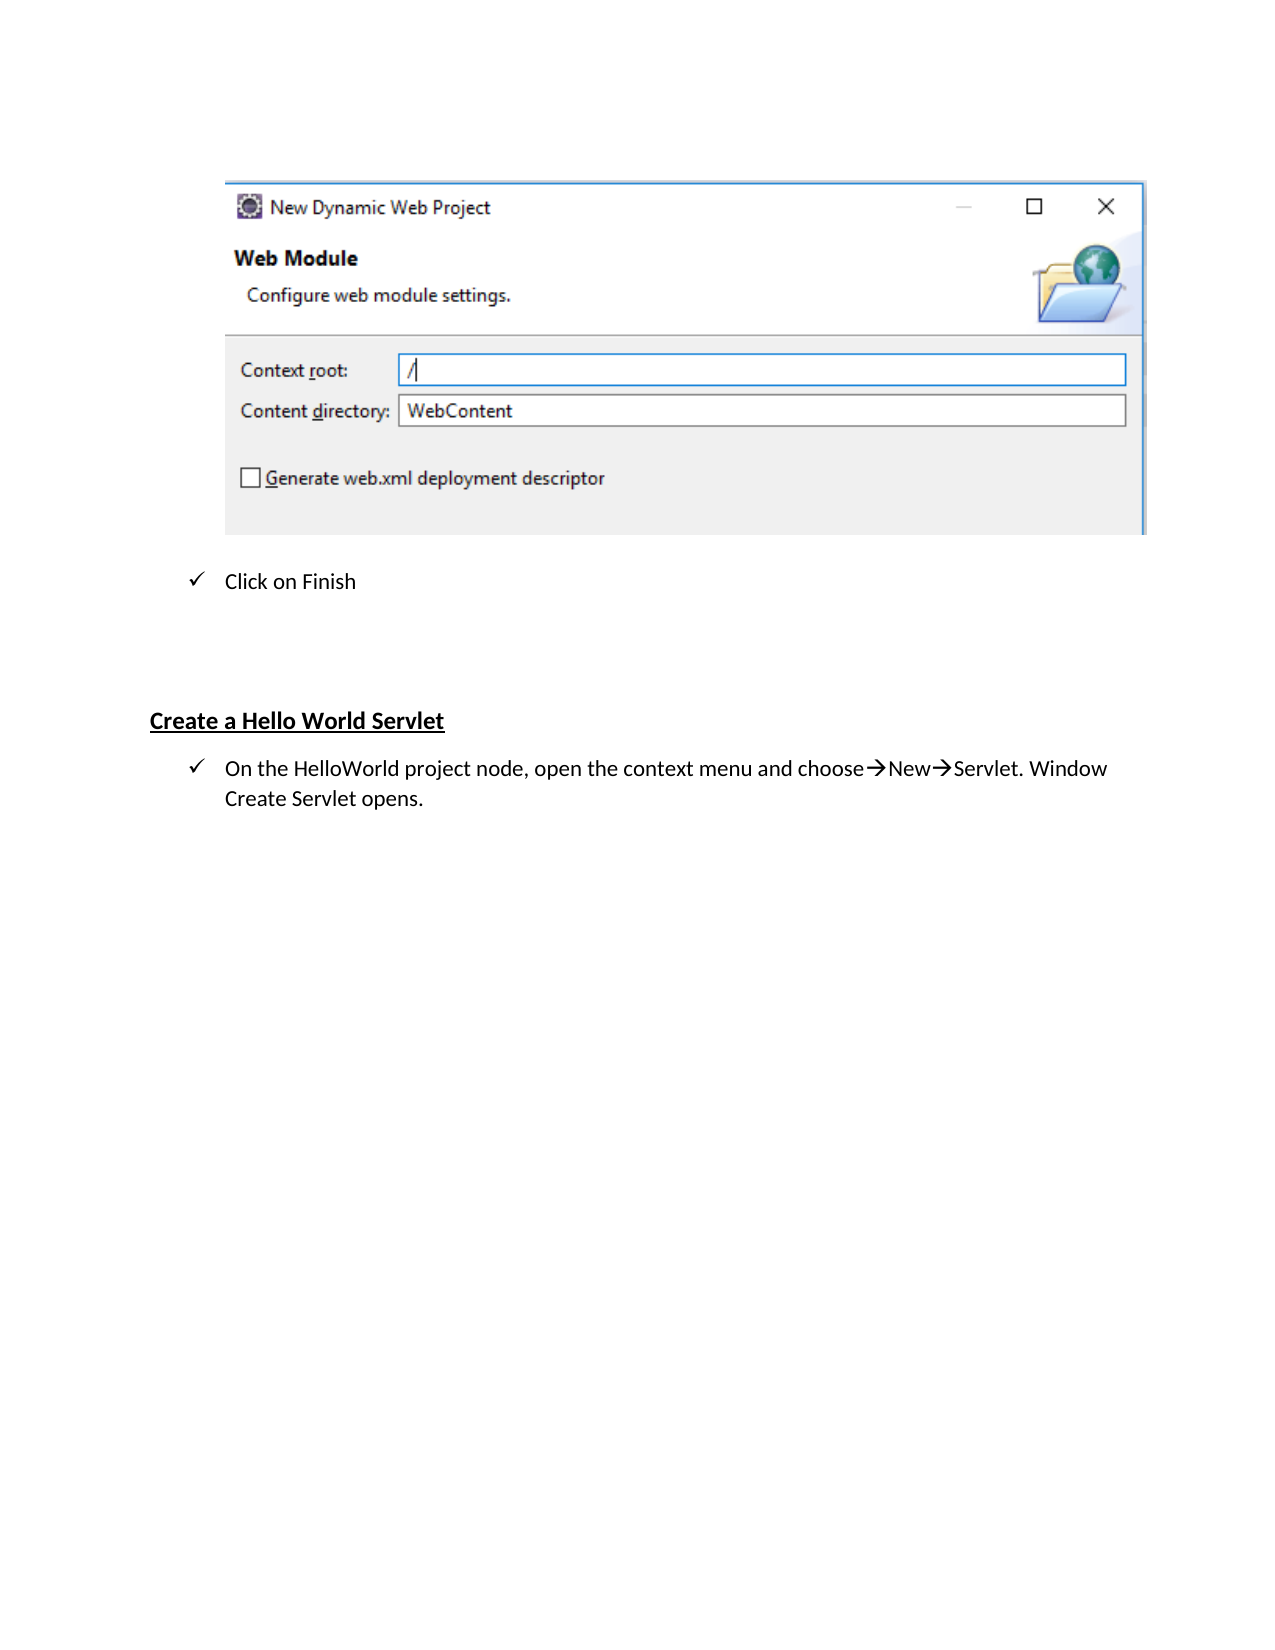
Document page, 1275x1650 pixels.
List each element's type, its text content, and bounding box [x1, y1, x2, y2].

list On the HelloWorld project node, open the context menu and chooseNewServlet. Window Create Servlet opens. [187, 754, 1125, 843]
picture [225, 180, 1147, 535]
list Click on Finish [187, 567, 1125, 626]
text Create a Hello World Servlet [150, 705, 1125, 735]
